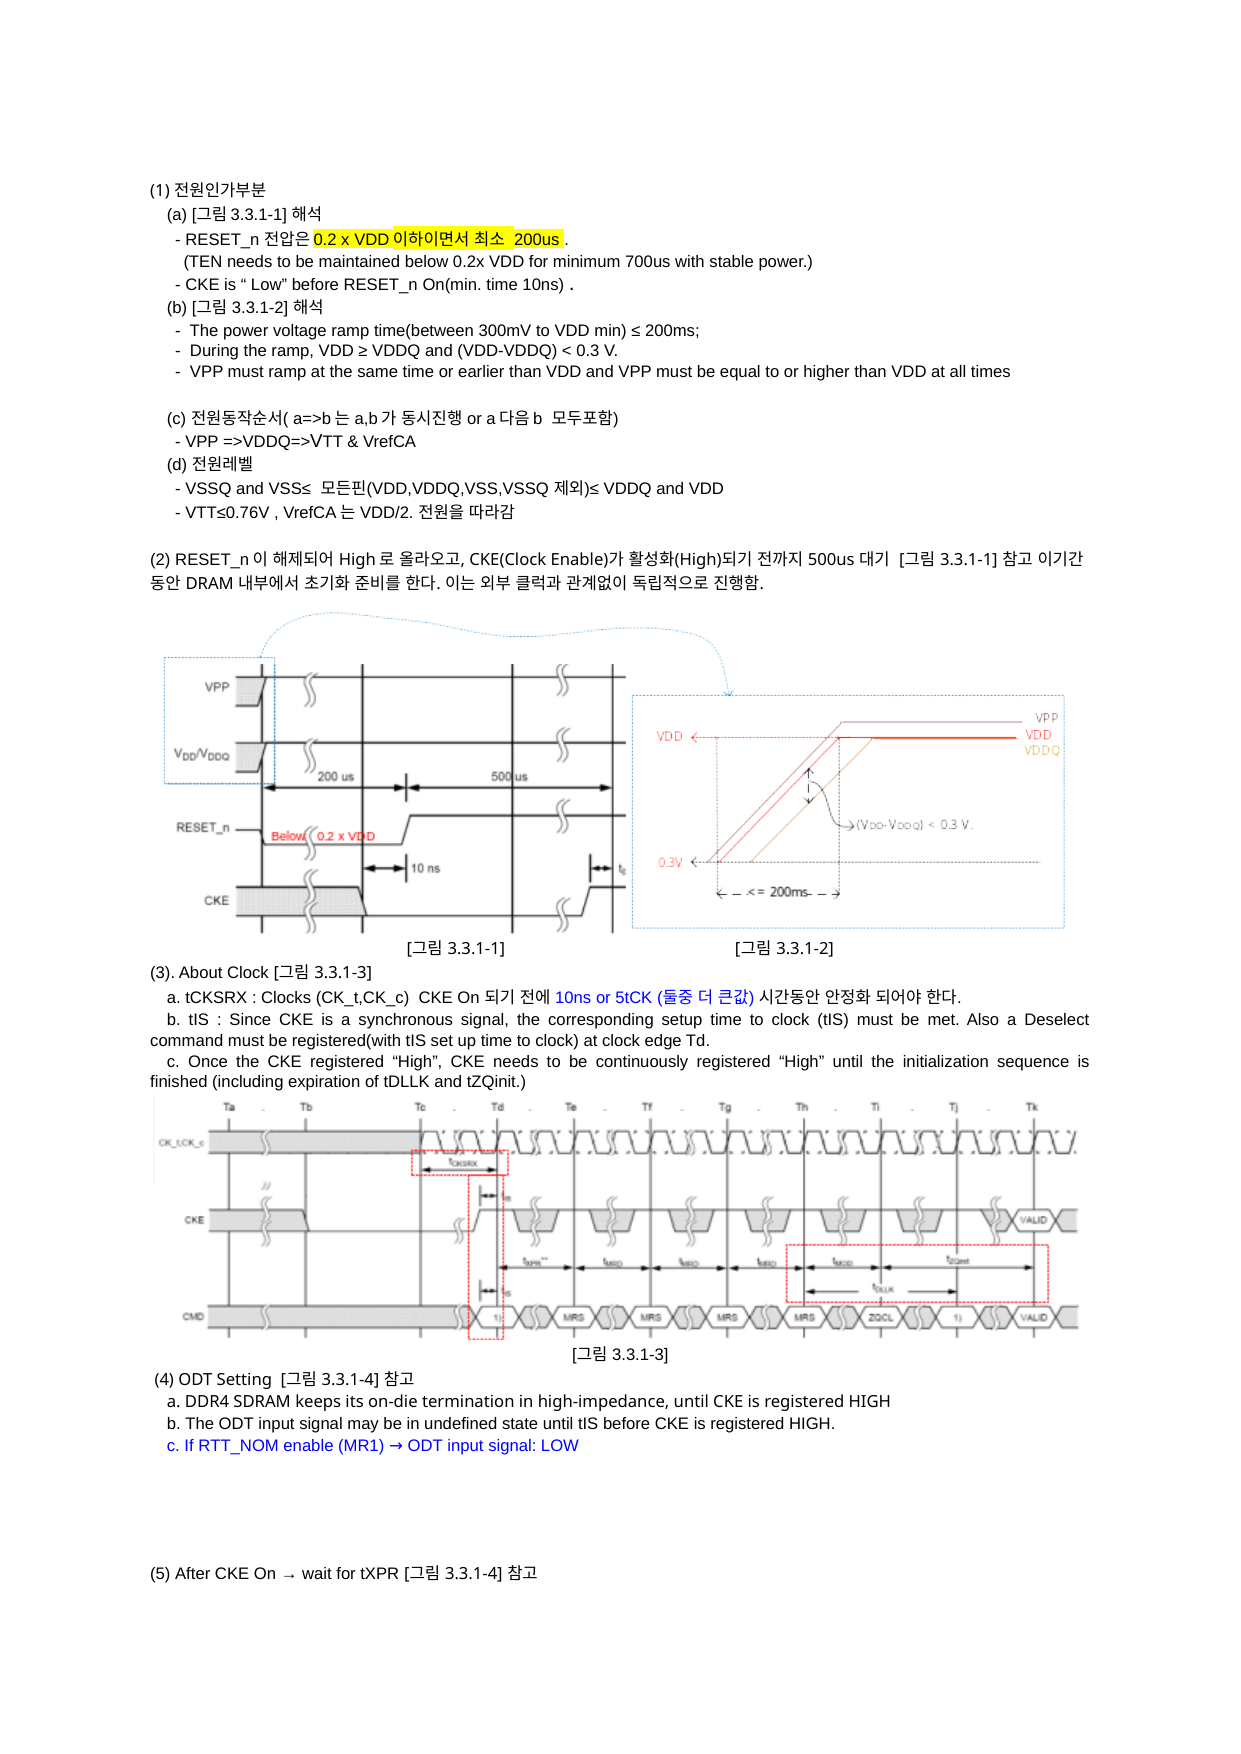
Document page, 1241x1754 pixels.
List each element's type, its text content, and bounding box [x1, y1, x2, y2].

text c. Once the CKE registered “High”, CKE needs to be continuously registered “High” until the initialization sequence is finished (including expiration of tDLLK and tZQinit.) [150, 1050, 1090, 1091]
text (c) 전원동작순서( a=>b는 a,b가 동시진행 or a다음b 모두포함) [150, 405, 1090, 429]
text b. tIS : Since CKE is a synchronous signal, the corresponding setup time to clock (tIS) must be met. Also a Deselect command must be registered(with tIS set up time to clock) at clock edge Td. [150, 1008, 1090, 1050]
text a. tCKSRX : Clocks (CK_t,CK_c) CKE On 되기 전에 10ns or 5tCK (둘중 더 큰값) 시간동안 안정화 되어야 한다. [150, 984, 1090, 1008]
text - RESET_n 전압은0.2 x VDD이하이면서 최소 200us . [514, 226, 1090, 250]
text - VPP must ramp at the same time or earlier than VDD and VPP must be equal to or higher than VDD at all times [150, 360, 1090, 381]
text (TEN needs to be maintained below 0.2x VDD for minimum 700us with stable power.) [150, 250, 1090, 271]
text - VTT≤0.76V , VrefCA는 VDD/2. 전원을 따라감 [150, 499, 1090, 523]
text (a) [그림3.3.1-1] 해석 [150, 201, 1090, 226]
text (2) RESET_n이 해제되어 High로 올라오고, CKE(Clock Enable)가 활성화(High)되기 전까지 500us 대기 [그림 3.3.1-1] 참고 이기간 동안 DRAM 내부에서 초기화 준비를 한다. 이는 외부 클럭과 관계없이 독립적으로 진행함. [150, 546, 1090, 595]
text [그림 3.3.1-1] [그림 3.3.1-2] [150, 935, 1090, 959]
text (3). About Clock [그림 3.3.1-3] [150, 959, 1090, 984]
text a. DDR4 SDRAM keeps its on-die termination in high-impedance, until CKE is registered HIGH [150, 1390, 1090, 1412]
text (4) ODT Setting [그림 3.3.1-4] 참고 [150, 1366, 1090, 1390]
text (d) 전원레벨 [150, 451, 1090, 475]
text b. The ODT input signal may be in undefined state until tIS before CKE is registered HIGH. [150, 1412, 1090, 1433]
text - VPP =>VDDQ=>VTT & VrefCA [150, 429, 1090, 451]
text - RESET_n 전압은0.2 x VDD이하이면서 최소 200us . [150, 226, 393, 250]
text (1) 전원인가부분 [150, 177, 1090, 201]
text - CKE is “ Low” before RESET_n On(min. time 10ns) . [150, 271, 1090, 294]
text c. If RTT_NOM enable (MR1) → ODT input signal: LOW [150, 1433, 1090, 1456]
text - During the ramp, VDD ≥ VDDQ and (VDD-VDDQ) < 0.3 V. [150, 339, 1090, 360]
text - VSSQ and VSS≤ 모든핀(VDD,VDDQ,VSS,VSSQ 제외)≤ VDDQ and VDD [150, 475, 1090, 499]
text (5) After CKE On → wait for tXPR [그림 3.3.1-4] 참고 [150, 1560, 1090, 1584]
text (b) [그림 3.3.1-2] 해석 [150, 294, 1090, 319]
text [그림 3.3.1-3] [150, 1341, 1090, 1366]
text - The power voltage ramp time(between 300mV to VDD min) ≤ 200ms; [150, 319, 1090, 339]
